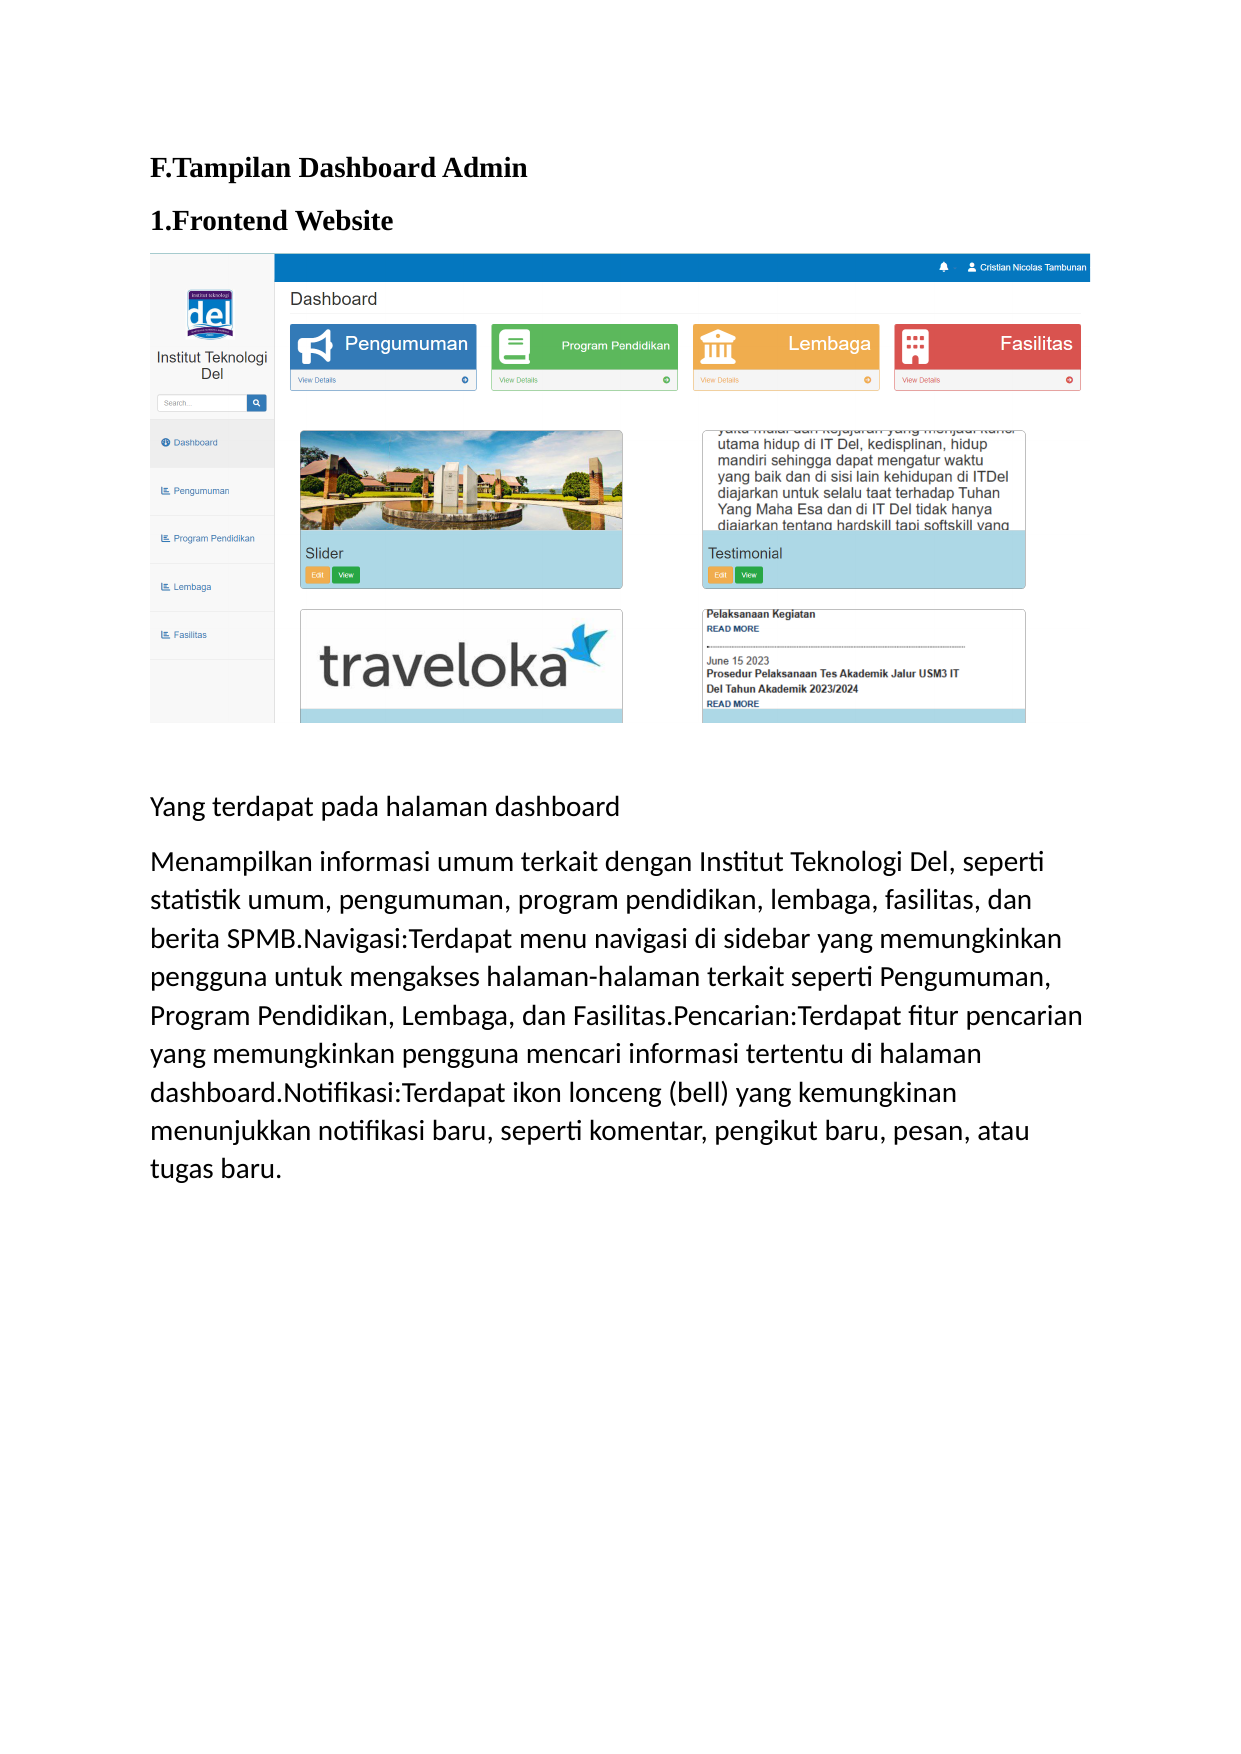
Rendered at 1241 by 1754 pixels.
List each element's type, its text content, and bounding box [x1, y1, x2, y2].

text 1.Frontend Website [150, 203, 1090, 236]
text Menampilkan informasi umum terkait dengan Institut Teknologi Del, seperti statistik umum, pengumuman, program pendidikan, lembaga, fasilitas, dan berita SPMB.Navigasi:Terdapat menu navigasi di sidebar yang memungkinkan pengguna untuk mengakses halaman-halaman terkait seperti Pengumuman, Program Pendidikan, Lembaga, dan Fasilitas.Pencarian:Terdapat fitur pencarian yang memungkinkan pengguna mencari informasi tertentu di halaman dashboard.Notifikasi:Terdapat ikon lonceng (bell) yang kemungkinan menunjukkan notifikasi baru, seperti komentar, pengikut baru, pesan, atau tugas baru. [150, 843, 1090, 1186]
picture [150, 253, 1091, 723]
text Yang terdapat pada halaman dashboard [150, 788, 1090, 823]
text F.Tampilan Dashboard Admin [150, 150, 1090, 183]
